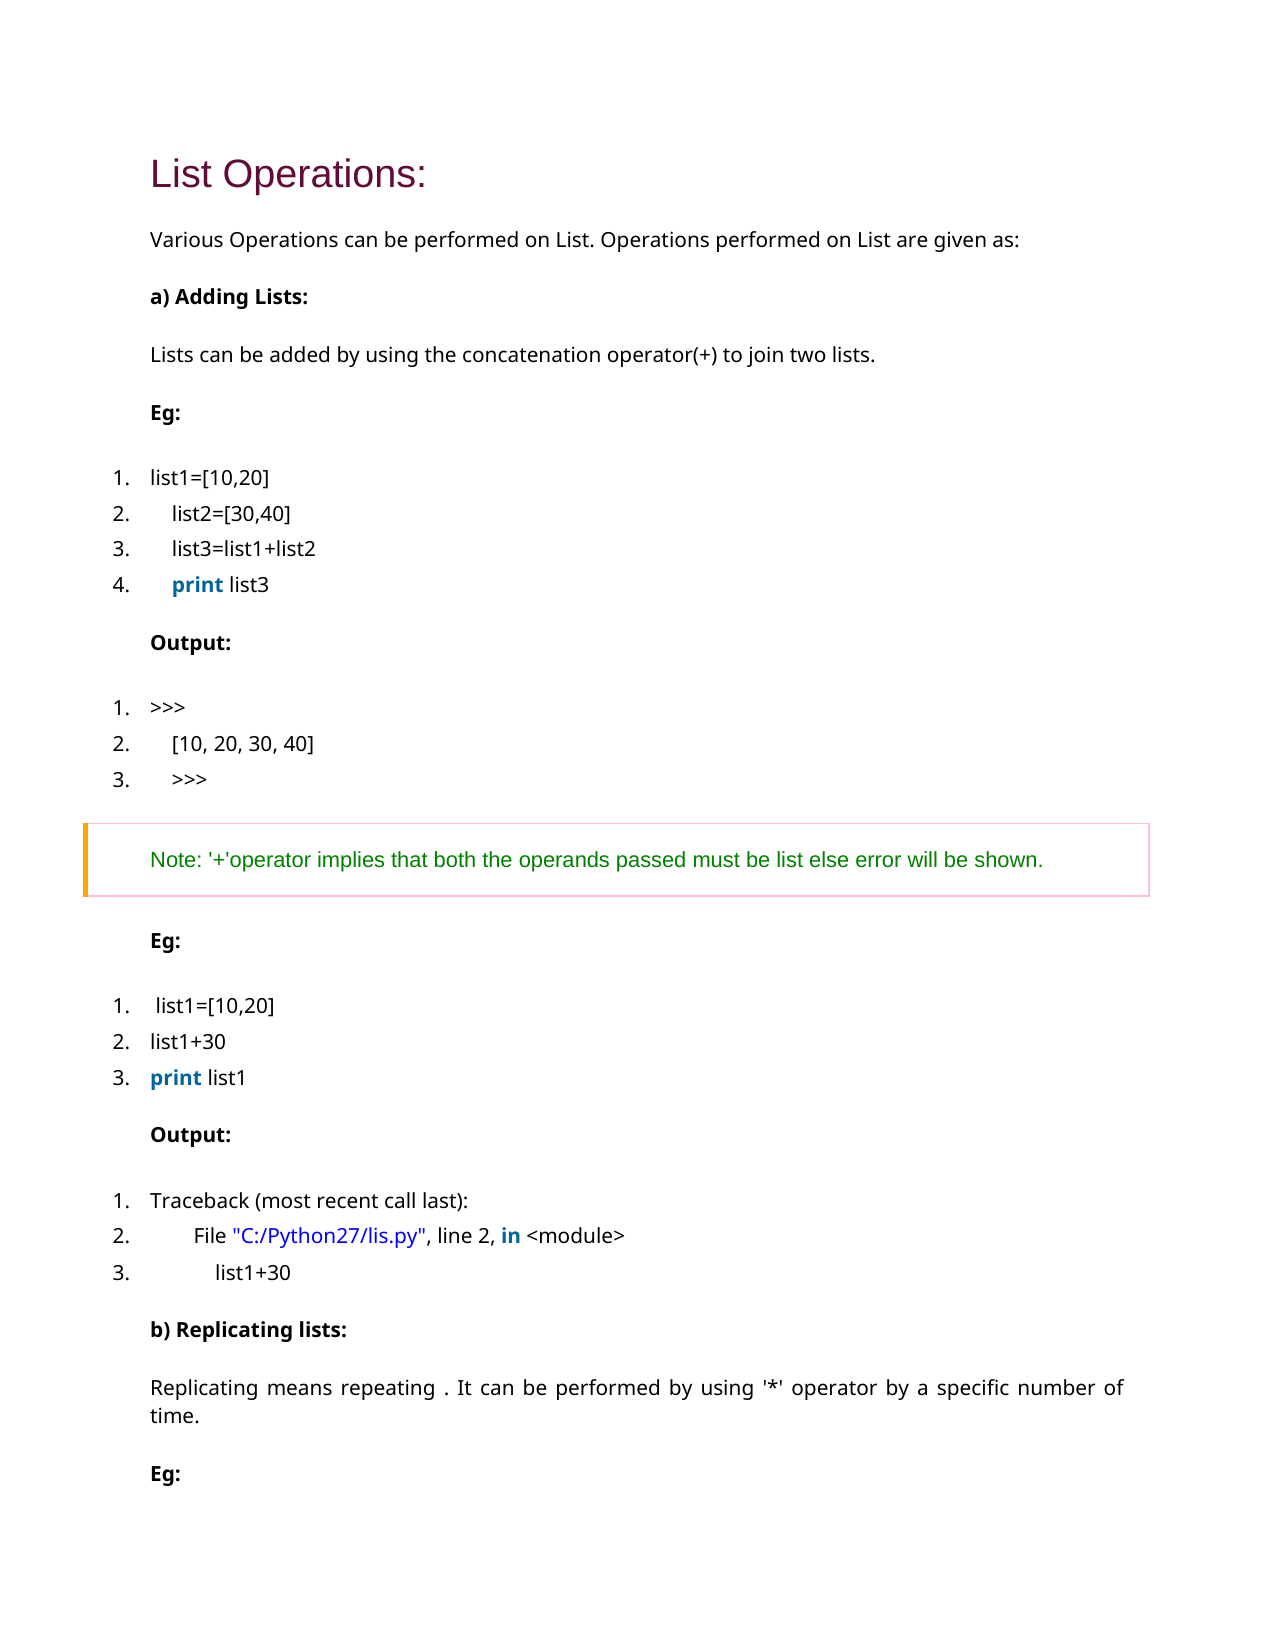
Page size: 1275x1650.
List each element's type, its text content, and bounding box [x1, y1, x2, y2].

list [10, 20, 30, 40] [112, 722, 1125, 758]
text Eg: [150, 1459, 1125, 1487]
text Various Operations can be performed on List. Operations performed on List are given as: [150, 225, 1125, 253]
text Eg: [150, 926, 1125, 954]
text b) Replicating lists: [150, 1315, 1125, 1344]
list list1=[10,20] [112, 455, 1125, 491]
list list1=[10,20] [112, 984, 1125, 1019]
list list2=[30,40] [112, 491, 1125, 527]
list list1+30 [112, 1019, 1125, 1056]
text Replicating means repeating . It can be performed by using '*' operator by a specific number of time. [150, 1373, 1125, 1430]
text Output: [150, 1121, 1125, 1149]
text Note: '+'operator implies that both the operands passed must be list else error will be shown. [88, 824, 1148, 895]
list >>> [112, 758, 1125, 793]
list list3=list1+list2 [112, 527, 1125, 563]
text Output: [150, 628, 1125, 657]
list Traceback (most recent call last): [112, 1178, 1125, 1214]
list print list1 [112, 1056, 1125, 1091]
text Lists can be added by using the concatenation operator(+) to join two lists. [150, 340, 1125, 368]
list list1+30 [112, 1250, 1125, 1286]
list print list3 [112, 563, 1125, 599]
text a) Adding Lists: [150, 282, 1125, 311]
list File "C:/Python27/lis.py", line 2, in <module> [112, 1214, 1125, 1250]
subtitle List Operations: [150, 150, 1125, 196]
text Eg: [150, 398, 1125, 426]
list >>> [112, 686, 1125, 722]
